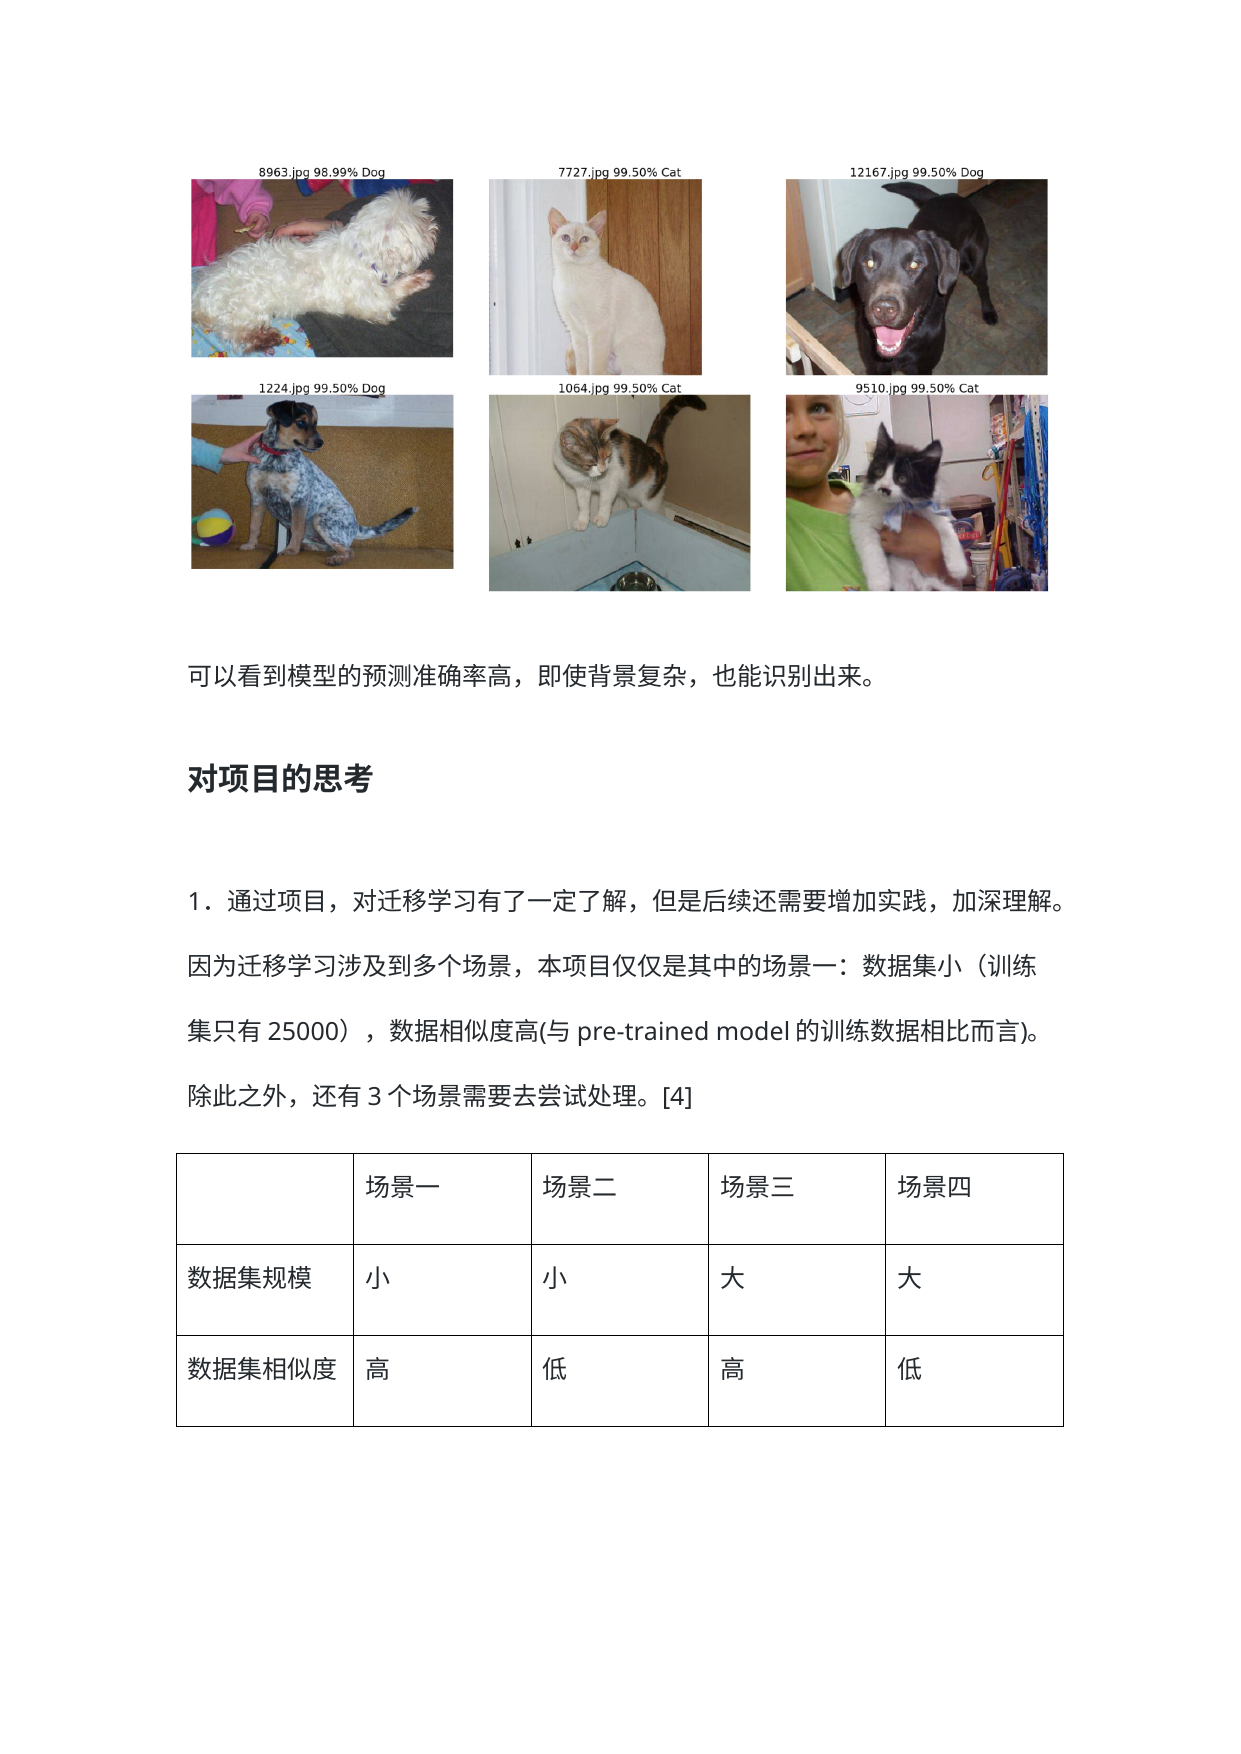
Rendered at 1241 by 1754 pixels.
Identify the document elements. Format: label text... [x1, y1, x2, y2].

text 可以看到模型的预测准确率高，即使背景复杂，也能识别出来。 [187, 642, 1053, 707]
table_cell 高 [709, 1336, 885, 1426]
table_cell 高 [354, 1336, 531, 1426]
table_header 场景四 [886, 1154, 1063, 1243]
table_header 场景三 [709, 1154, 885, 1243]
table_cell 大 [886, 1245, 1063, 1334]
table_cell 小 [532, 1245, 708, 1334]
text 1．通过项目，对迁移学习有了一定了解，但是后续还需要增加实践，加深理解。因为迁移学习涉及到多个场景，本项目仅仅是其中的场景一：数据集小（训练集只有25000），数据相似度高(与pre-trained model的训练数据相比而言)。除此之外，还有3个场景需要去尝试处理。[4] [187, 867, 1053, 1127]
picture [187, 162, 1053, 598]
subtitle 对项目的思考 [187, 744, 1053, 809]
table_cell 大 [709, 1245, 885, 1334]
table_cell 小 [354, 1245, 531, 1334]
table_cell 低 [532, 1336, 708, 1426]
table_header [177, 1154, 353, 1243]
table_header 场景二 [532, 1154, 708, 1243]
table_cell 数据集规模 [177, 1245, 353, 1334]
table_cell 数据集相似度 [177, 1336, 353, 1426]
table_header 场景一 [354, 1154, 531, 1243]
table_cell 低 [886, 1336, 1063, 1426]
